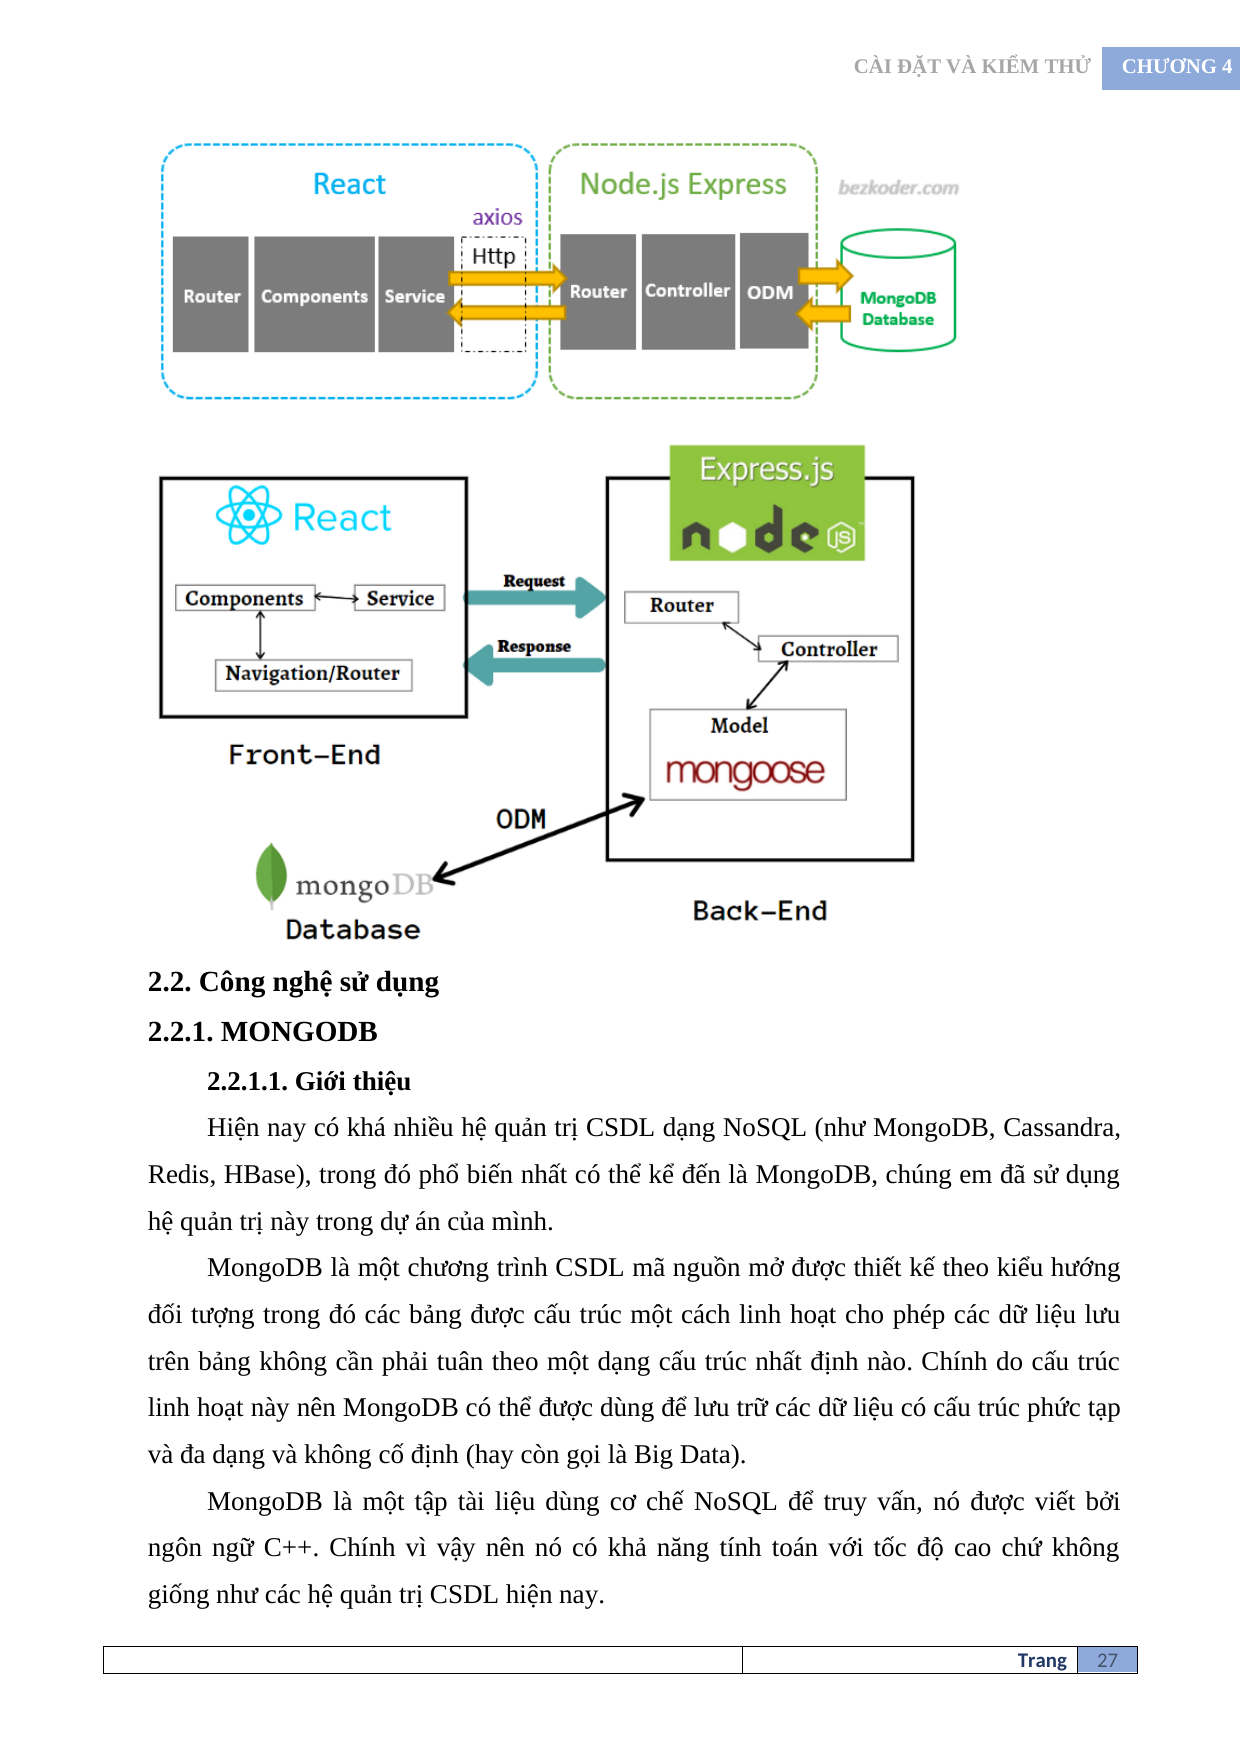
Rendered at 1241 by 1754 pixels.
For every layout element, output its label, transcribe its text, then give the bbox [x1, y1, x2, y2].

list 2.2.1. MONGODB [148, 1014, 1122, 1048]
picture [147, 121, 974, 423]
list MongoDB là một chương trình CSDL mã nguồn mở được thiết kế theo kiểu hướng đối tượng trong đó các bảng được cấu trúc một cách linh hoạt cho phép các dữ liệu lưu trên bảng không cần phải tuân theo một dạng cấu trúc nhất định nào. Chính do cấu trúc linh hoạt này nên MongoDB có thể được dùng để lưu trữ các dữ liệu có cấu trúc phức tạp và đa dạng và không cố định (hay còn gọi là Big Data). [148, 1251, 1122, 1469]
picture [147, 438, 926, 949]
list Hiện nay có khá nhiều hệ quản trị CSDL dạng NoSQL (như MongoDB, Cassandra, Redis, HBase), trong đó phổ biến nhất có thể kể đến là MongoDB, chúng em đã sử dụng hệ quản trị này trong dự án của mình. [148, 1111, 1122, 1236]
list 2.2. Công nghệ sử dụng [148, 964, 1122, 998]
list MongoDB là một tập tài liệu dùng cơ chế NoSQL để truy vấn, nó được viết bởi ngôn ngữ C++. Chính vì vậy nên nó có khả năng tính toán với tốc độ cao chứ không giống như các hệ quản trị CSDL hiện nay. [148, 1485, 1122, 1609]
list 2.2.1.1. Giới thiệu [207, 1065, 1122, 1096]
